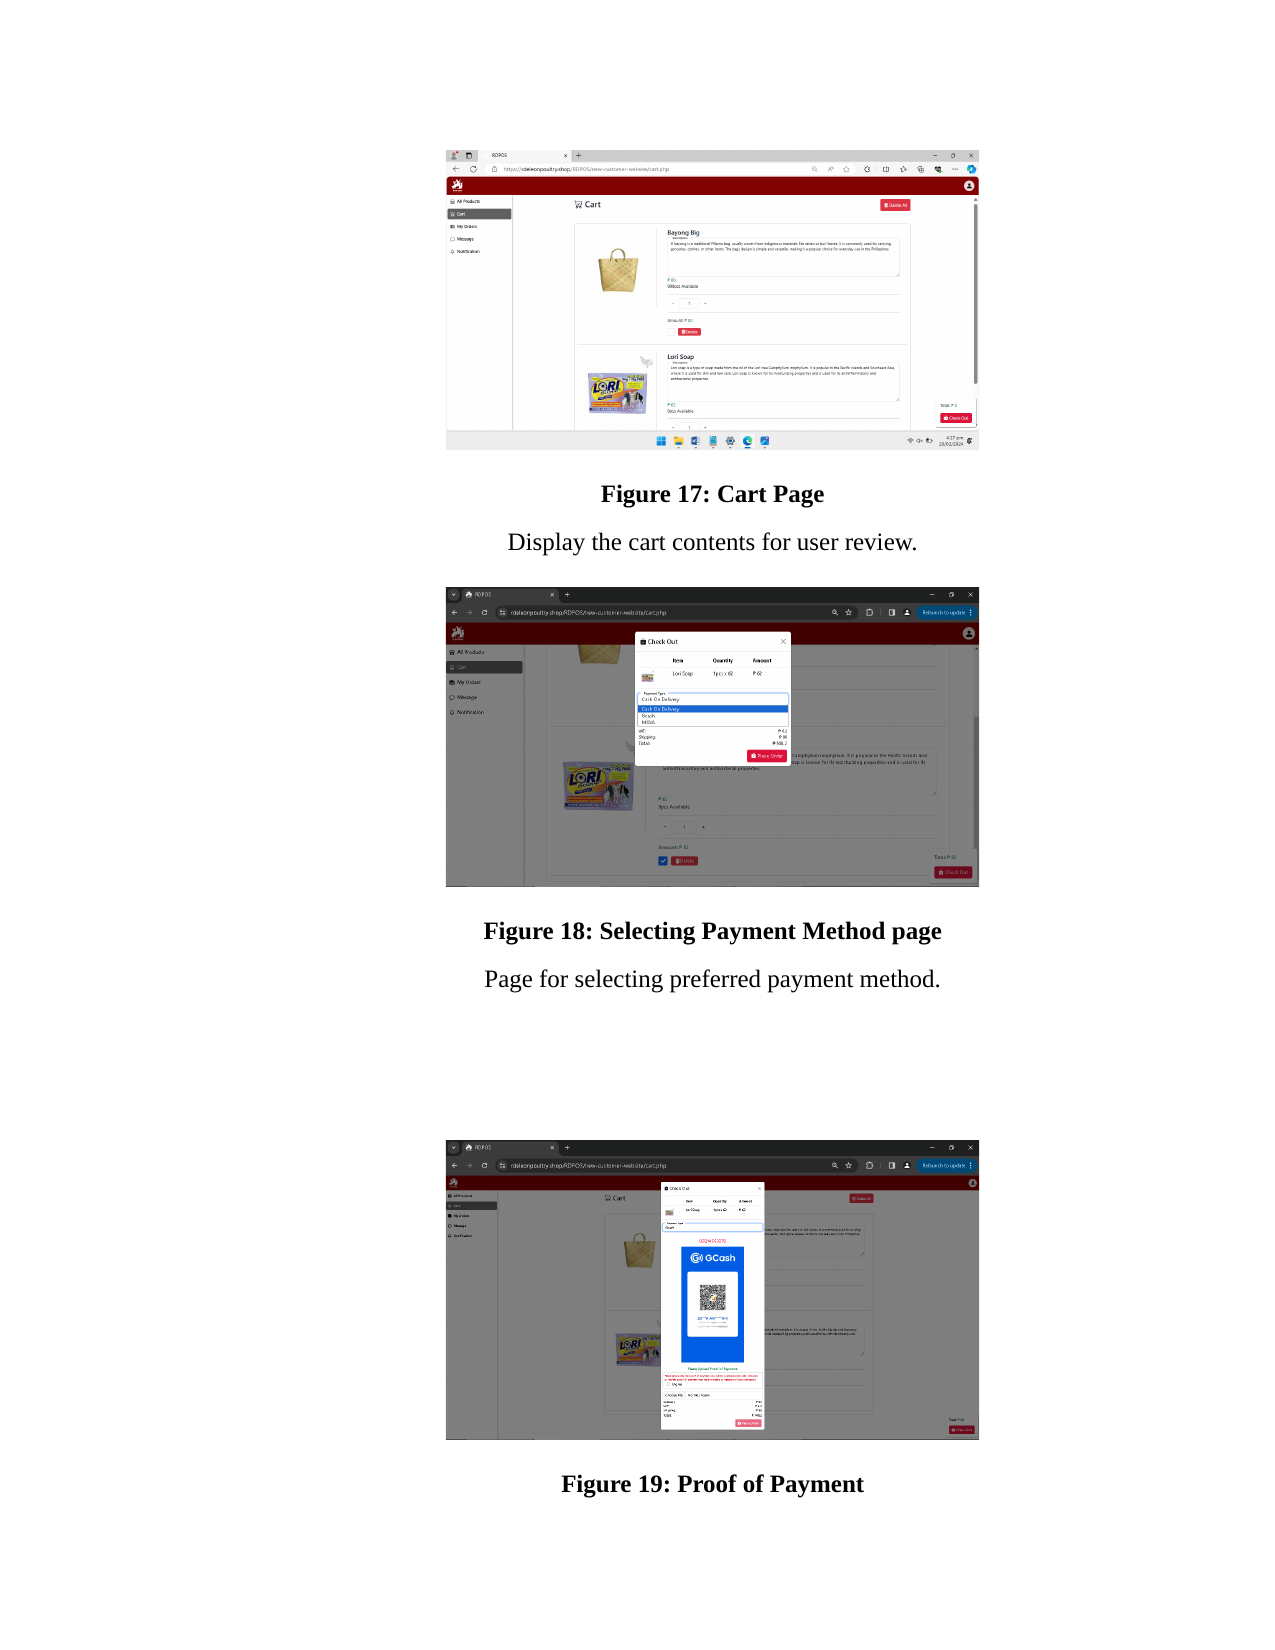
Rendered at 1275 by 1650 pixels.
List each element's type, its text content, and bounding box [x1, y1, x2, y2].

text Figure 17: Cart Page [255, 479, 1095, 508]
text Display the cart contents for user review. [255, 527, 1095, 556]
picture [445, 150, 980, 450]
picture [445, 1140, 980, 1440]
text Figure 18: Selecting Payment Method page [255, 916, 1095, 945]
text Page for selecting preferred payment method. [255, 964, 1095, 993]
picture [445, 587, 980, 887]
text Figure 19: Proof of Payment [255, 1469, 1095, 1498]
